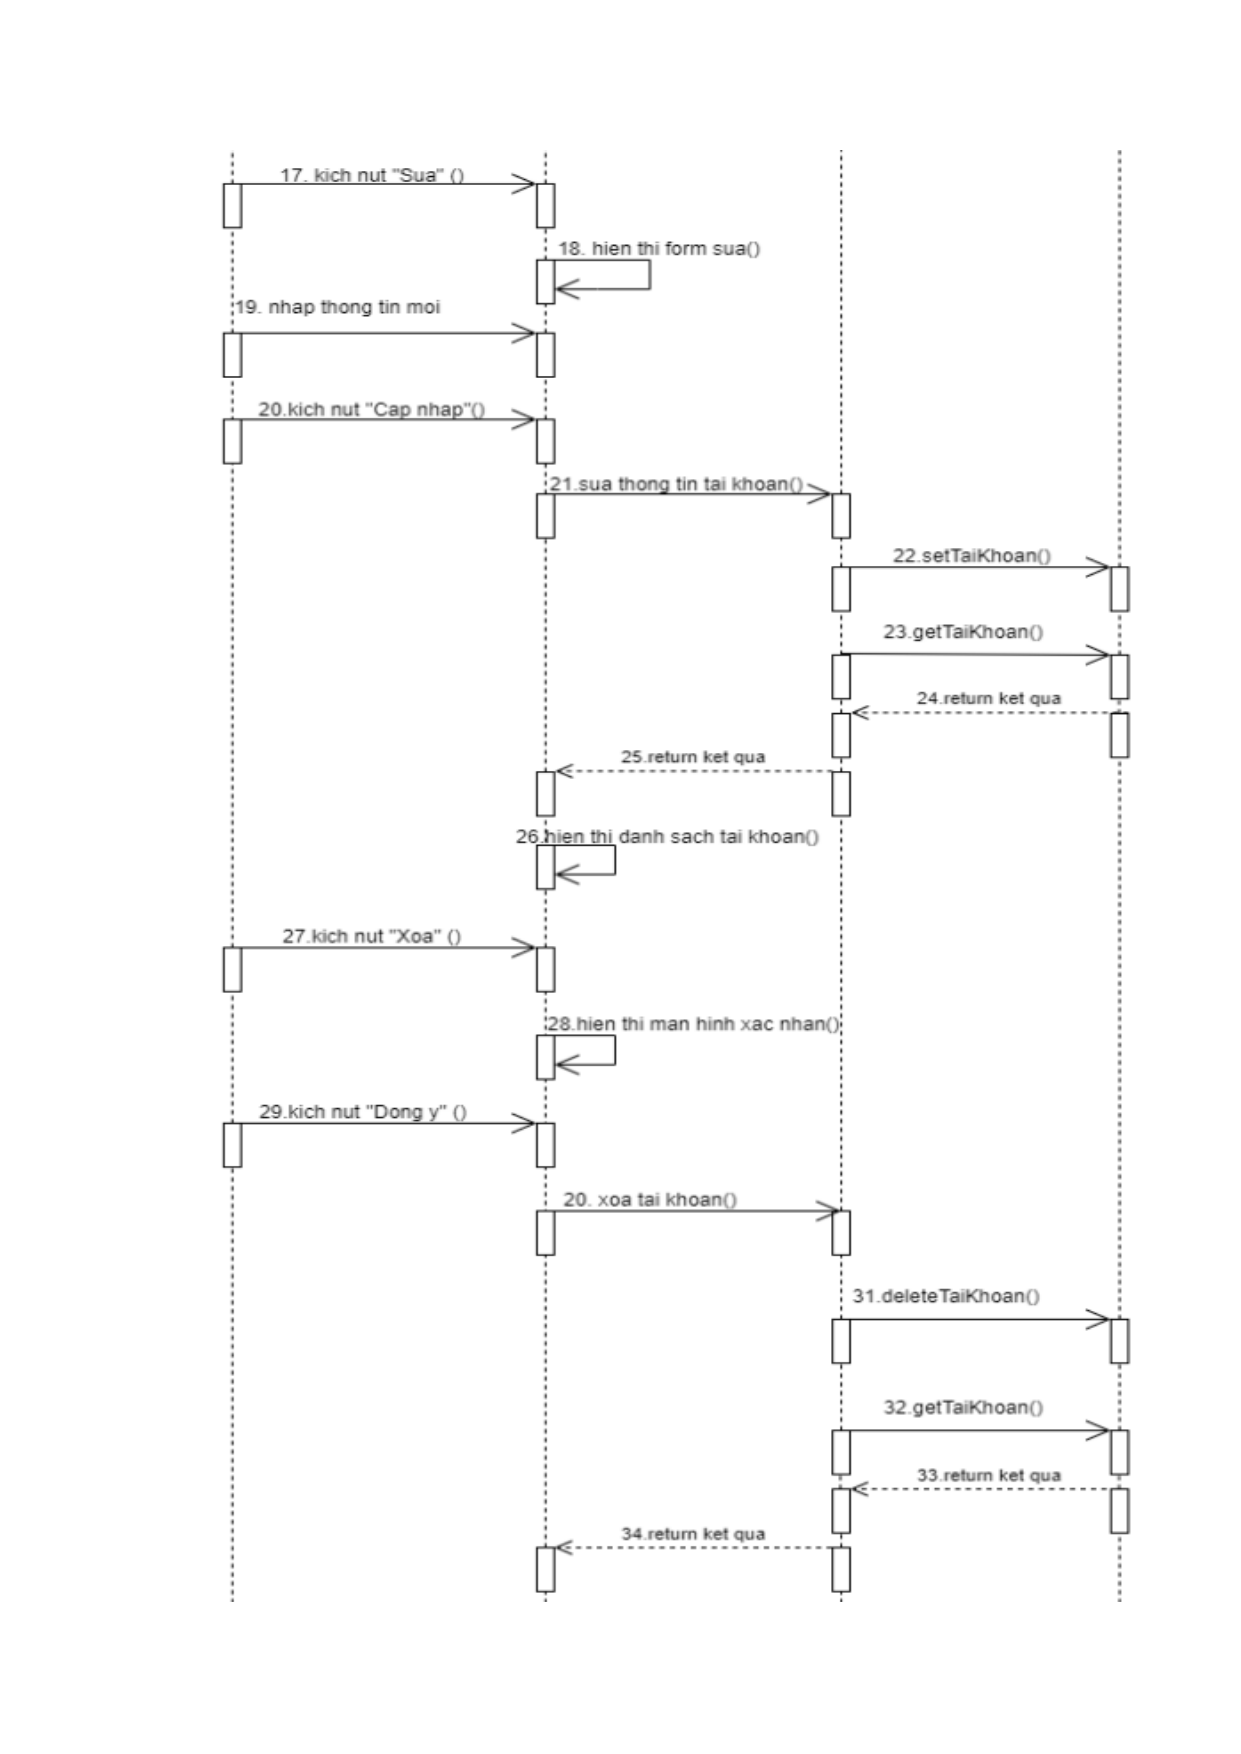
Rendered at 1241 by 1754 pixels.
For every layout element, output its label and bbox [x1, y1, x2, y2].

picture [150, 150, 1200, 1602]
